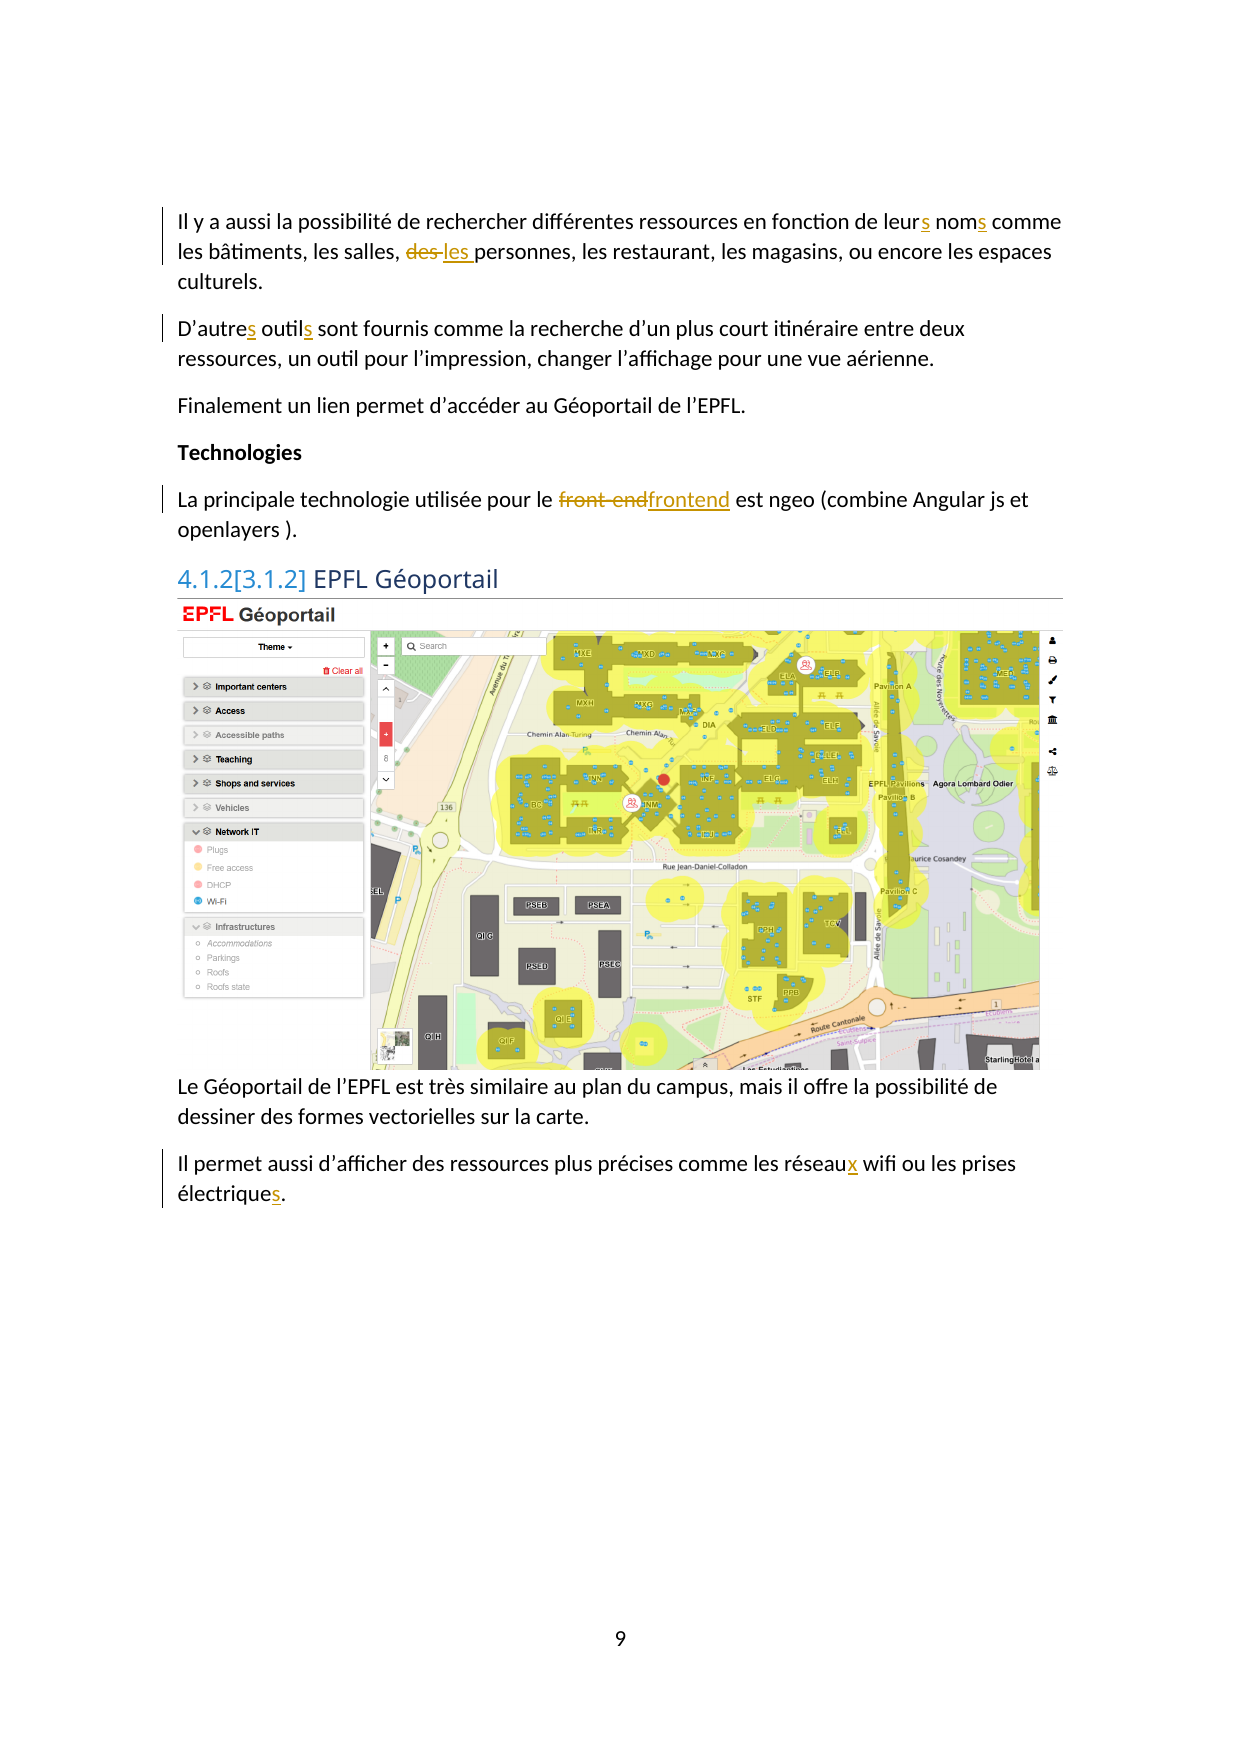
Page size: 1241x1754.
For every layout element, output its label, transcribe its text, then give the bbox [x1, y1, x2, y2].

text Finalement un lien permet d’accéder au Géoportail de l’EPFL. [177, 391, 1063, 419]
subtitle EPFL Géoportail [177, 562, 1063, 596]
picture [177, 598, 1063, 1070]
text Il permet aussi d’afficher des ressources plus précises comme les réseau wifi ou les prises électrique. [177, 1149, 1063, 1207]
text D’autre outil sont fournis comme la recherche d’un plus court itinéraire entre deux ressources, un outil pour l’impression, changer l’affichage pour une vue aérienne. [177, 314, 1063, 372]
text Le Géoportail de l’EPFL est très similaire au plan du campus, mais il offre la possibilité de dessiner des formes vectorielles sur la carte. [177, 1070, 1063, 1130]
text La principale technologie utilisée pour le est ngeo (combine Angular js et openlayers ). [177, 485, 1063, 543]
text Il y a aussi la possibilité de rechercher différentes ressources en fonction de leur nom comme les bâtiments, les salles, personnes, les restaurant, les magasins, ou encore les espaces culturels. [177, 207, 1063, 295]
text Technologies [177, 438, 1063, 466]
